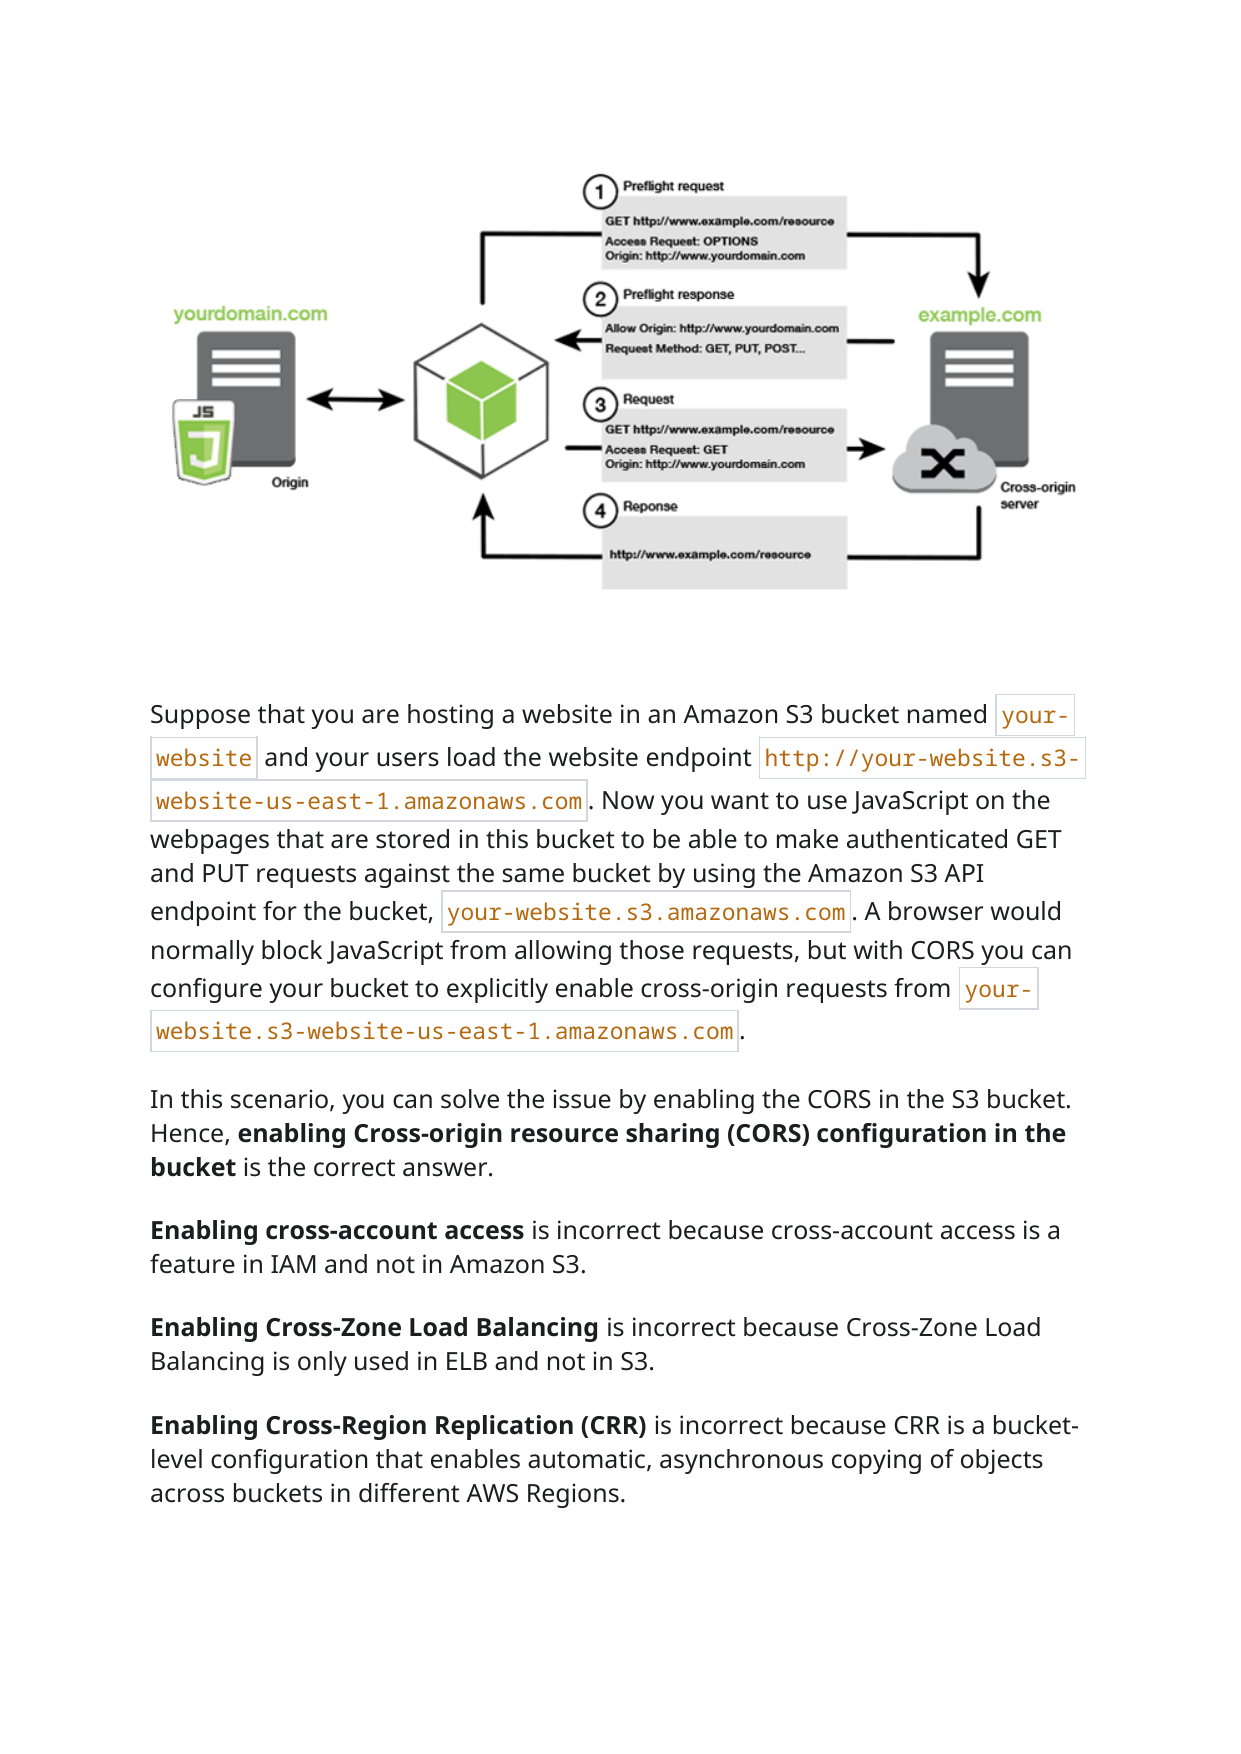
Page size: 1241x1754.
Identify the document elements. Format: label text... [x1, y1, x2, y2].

text Enabling Cross-Region Replication (CRR) is incorrect because CRR is a bucket-level configuration that enables automatic, asynchronous copying of objects across buckets in different AWS Regions. [150, 1407, 1090, 1509]
text Enabling Cross-Zone Load Balancing is incorrect because Cross-Zone Load Balancing is only used in ELB and not in S3. [150, 1310, 1090, 1378]
picture [150, 150, 1091, 602]
text Enabling cross-account access is incorrect because cross-account access is a feature in IAM and not in Amazon S3. [150, 1213, 1090, 1281]
text In this scenario, you can solve the issue by enabling the CORS in the S3 bucket. Hence, enabling Cross-origin resource sharing (CORS) configuration in the bucket is the correct answer. [150, 1081, 1090, 1183]
text Suppose that you are hosting a website in an Amazon S3 bucket named your-website and your users load the website endpoint http://your-website.s3-website-us-east-1.amazonaws.com. Now you want to use JavaScript on the webpages that are stored in this bucket to be able to make authenticated GET and PUT requests against the same bucket by using the Amazon S3 API endpoint for the bucket, your-website.s3.amazonaws.com. A browser would normally block JavaScript from allowing those requests, but with CORS you can configure your bucket to explicitly enable cross-origin requests from your-website.s3-website-us-east-1.amazonaws.com. [150, 694, 1090, 1052]
